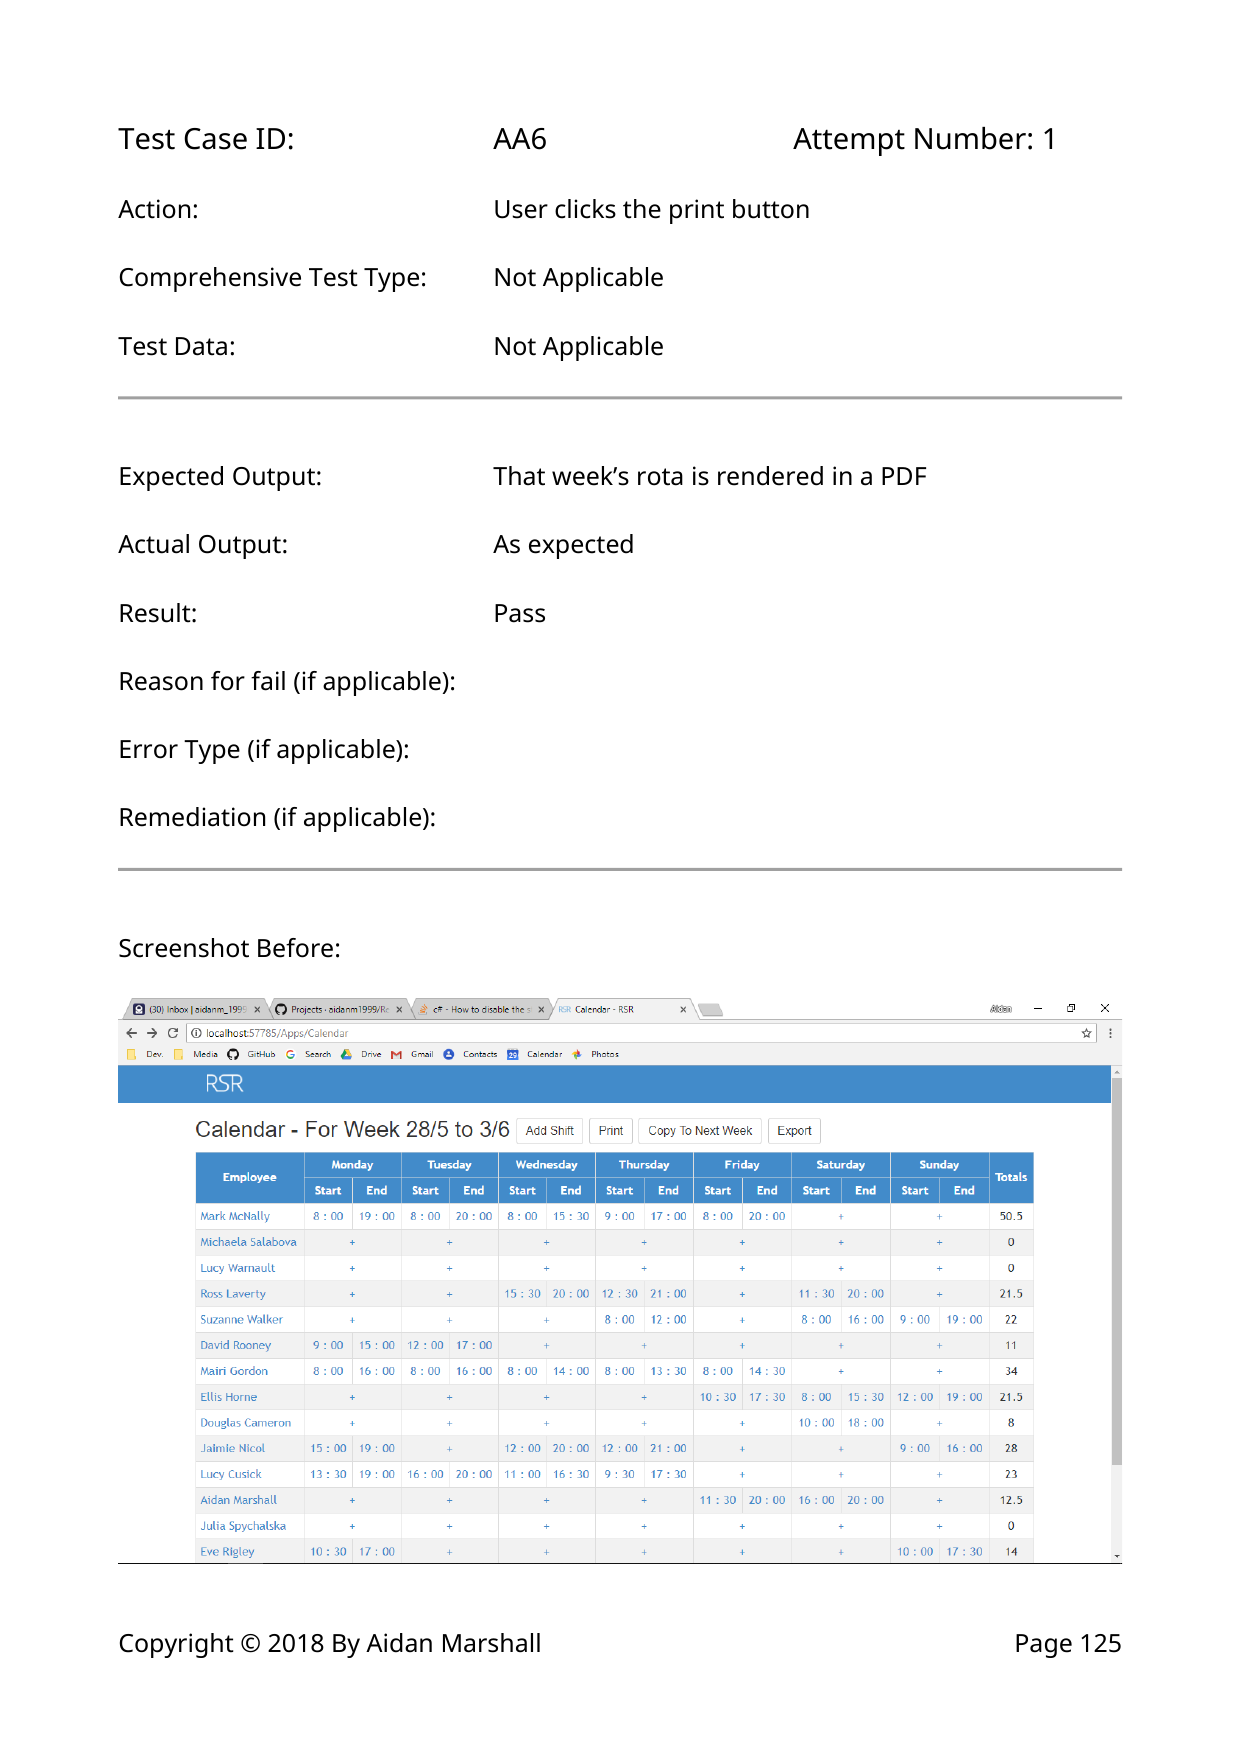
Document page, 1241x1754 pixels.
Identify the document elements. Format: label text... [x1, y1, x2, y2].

text Error Type (if applicable): [118, 732, 1122, 766]
text Action: User clicks the print button [118, 192, 1122, 226]
text Remediation (if applicable): [118, 800, 1122, 834]
text Screenshot Before: [118, 931, 1122, 965]
text Test Data: Not Applicable [118, 328, 1122, 362]
text Result: Pass [118, 595, 1122, 629]
text Expected Output: That week’s rota is rendered in a PDF [118, 459, 1122, 493]
text Reason for fail (if applicable): [118, 663, 1122, 697]
picture [118, 998, 1123, 1564]
text Comprehensive Test Type: Not Applicable [118, 260, 1122, 294]
text Actual Output: As expected [118, 527, 1122, 561]
text Test Case ID: AA6 Attempt Number: 1 [118, 118, 1122, 158]
